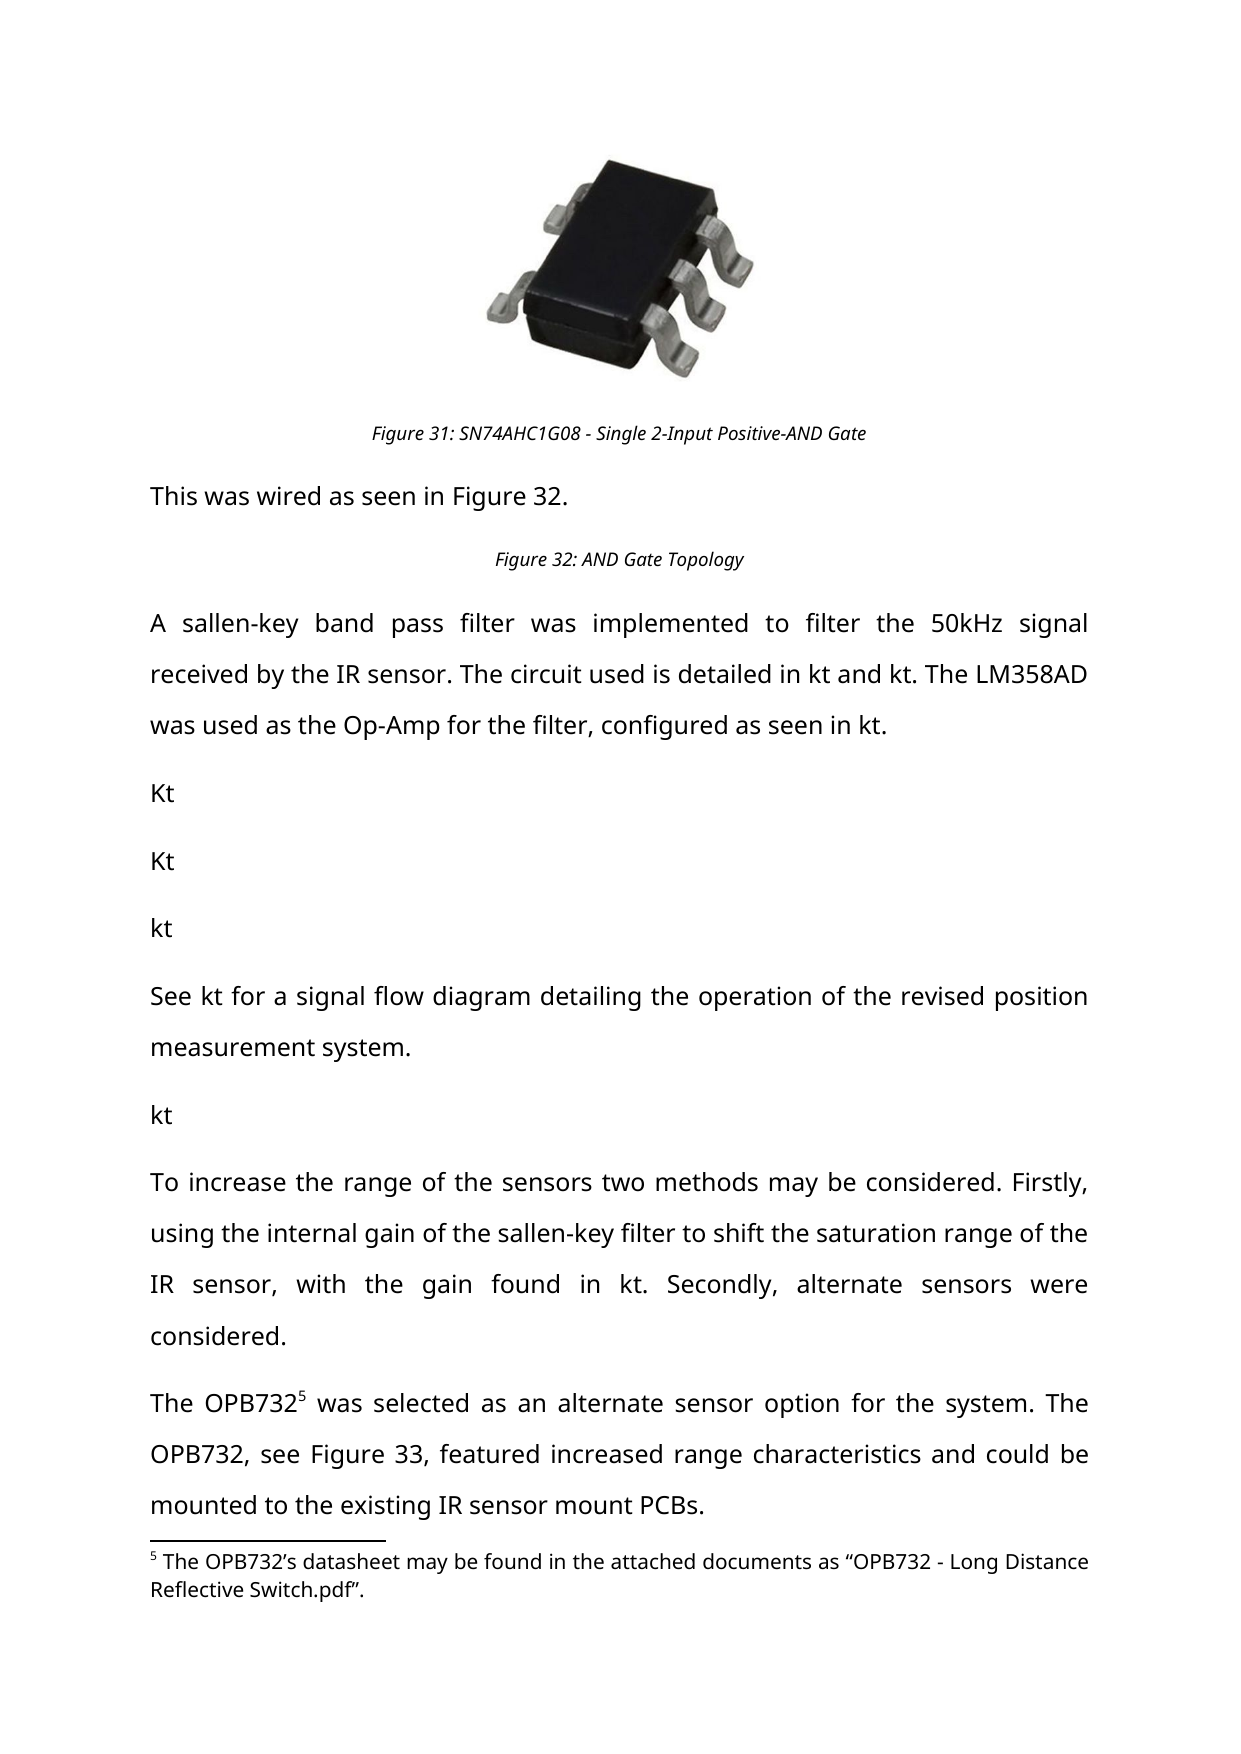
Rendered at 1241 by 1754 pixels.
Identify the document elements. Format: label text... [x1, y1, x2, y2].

text Figure 31: SN74AHC1G08 - Single 2-Input Positive-AND Gate [150, 420, 1090, 445]
text See kt for a signal flow diagram detailing the operation of the revised position measurement system. [150, 979, 1090, 1064]
text A sallen-key band pass filter was implemented to filter the 50kHz signal received by the IR sensor. The circuit used is detailed in kt and kt. The LM358AD was used as the Op-Amp for the filter, configured as seen in kt. [150, 606, 1090, 742]
text Figure 32: AND Gate Topology [150, 547, 1090, 572]
picture [474, 150, 766, 387]
text Kt [150, 776, 1090, 809]
text The OPB732 was selected as an alternate sensor option for the system. The OPB732, see Figure 33, featured increased range characteristics and could be mounted to the existing IR sensor mount PCBs. [150, 1386, 1090, 1522]
text kt [150, 1097, 1090, 1131]
text This was wired as seen in Figure 32. [150, 479, 1090, 513]
text kt [150, 911, 1090, 945]
text To increase the range of the sensors two methods may be considered. Firstly, using the internal gain of the sallen-key filter to shift the saturation range of the IR sensor, with the gain found in kt. Secondly, alternate sensors were considered. [150, 1165, 1090, 1352]
text Kt [150, 843, 1090, 877]
